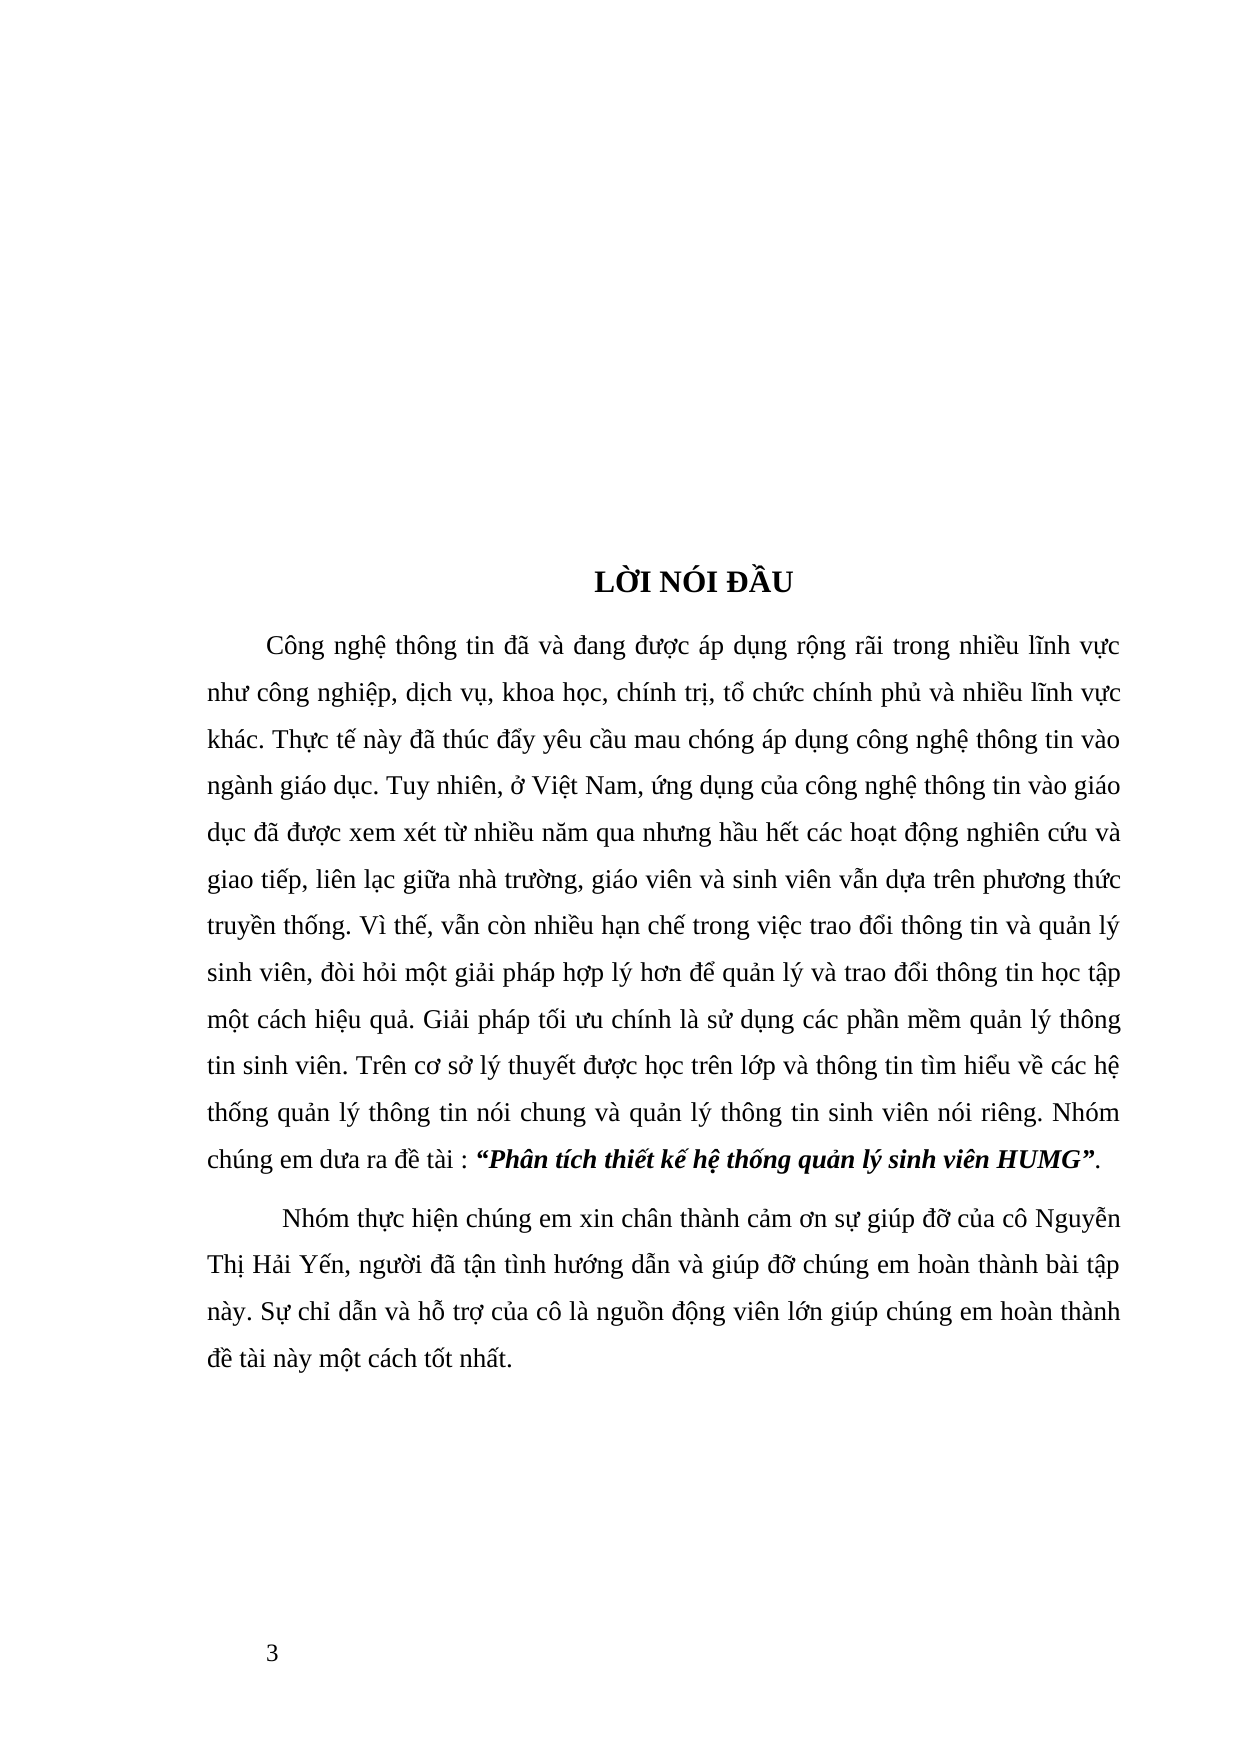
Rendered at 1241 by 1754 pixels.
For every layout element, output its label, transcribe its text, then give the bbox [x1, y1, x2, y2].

text Nhóm thực hiện chúng em xin chân thành cảm ơn sự giúp đỡ của cô Nguyễn Thị Hải Yến, người đã tận tình hướng dẫn và giúp đỡ chúng em hoàn thành bài tập này. Sự chỉ dẫn và hỗ trợ của cô là nguồn động viên lớn giúp chúng em hoàn thành đề tài này một cách tốt nhất. [207, 1202, 1122, 1373]
text Công nghệ thông tin đã và đang được áp dụng rộng rãi trong nhiều lĩnh vực như công nghiệp, dịch vụ, khoa học, chính trị, tổ chức chính phủ và nhiều lĩnh vực khác. Thực tế này đã thúc đẩy yêu cầu mau chóng áp dụng công nghệ thông tin vào ngành giáo dục. Tuy nhiên, ở Việt Nam, ứng dụng của công nghệ thông tin vào giáo dục đã được xem xét từ nhiều năm qua nhưng hầu hết các hoạt động nghiên cứu và giao tiếp, liên lạc giữa nhà trường, giáo viên và sinh viên vẫn dựa trên phương thức truyền thống. Vì thế, vẫn còn nhiều hạn chế trong việc trao đổi thông tin và quản lý sinh viên, đòi hỏi một giải pháp hợp lý hơn để quản lý và trao đổi thông tin học tập một cách hiệu quả. Giải pháp tối ưu chính là sử dụng các phần mềm quản lý thông tin sinh viên. Trên cơ sở lý thuyết được học trên lớp và thông tin tìm hiểu về các hệ thống quản lý thông tin nói chung và quản lý thông tin sinh viên nói riêng. Nhóm chúng em dưa ra đề tài : “Phân tích thiết kế hệ thống quản lý sinh viên HUMG”. [207, 629, 1122, 1174]
text LỜI NÓI ĐẦU [207, 563, 1122, 599]
